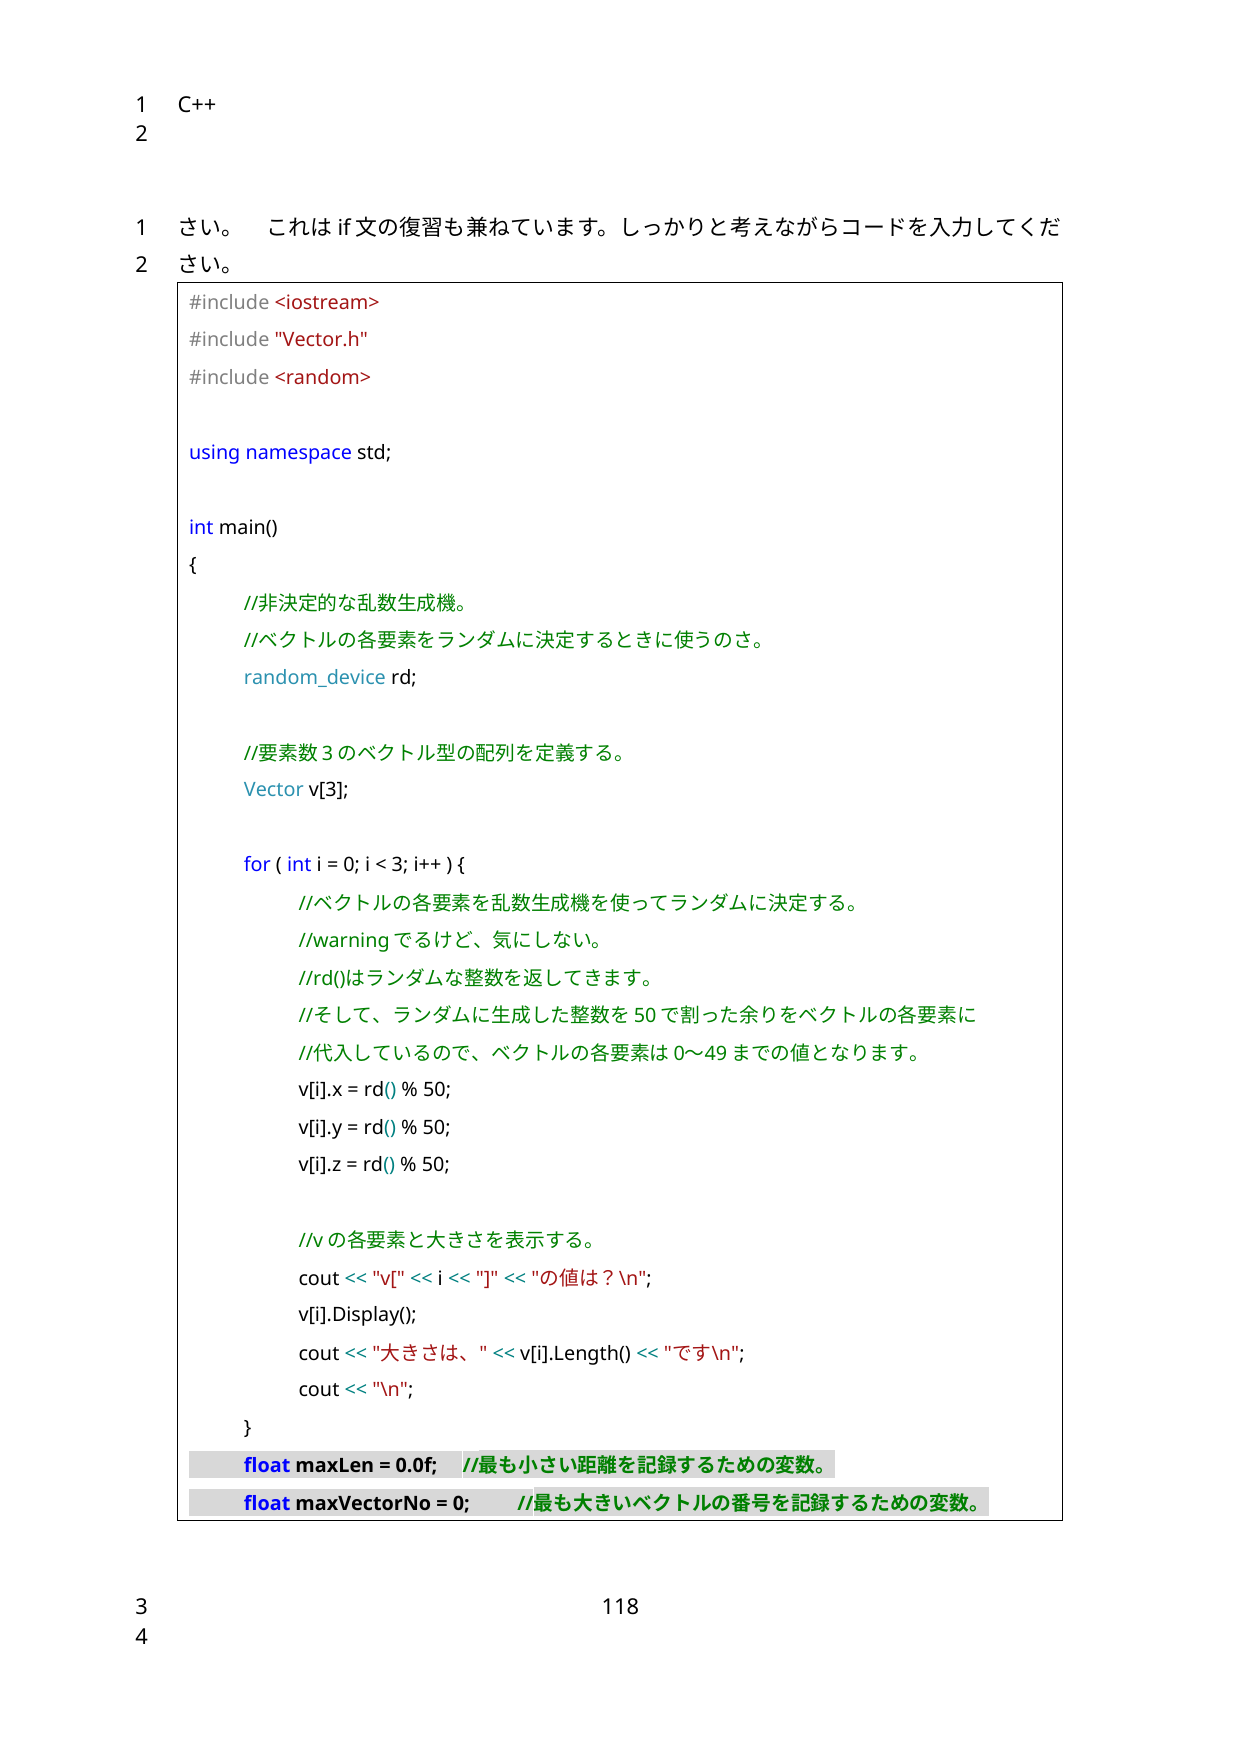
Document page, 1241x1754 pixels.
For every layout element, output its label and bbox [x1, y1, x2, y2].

table_header [178, 283, 1062, 1520]
text [177, 207, 1063, 282]
